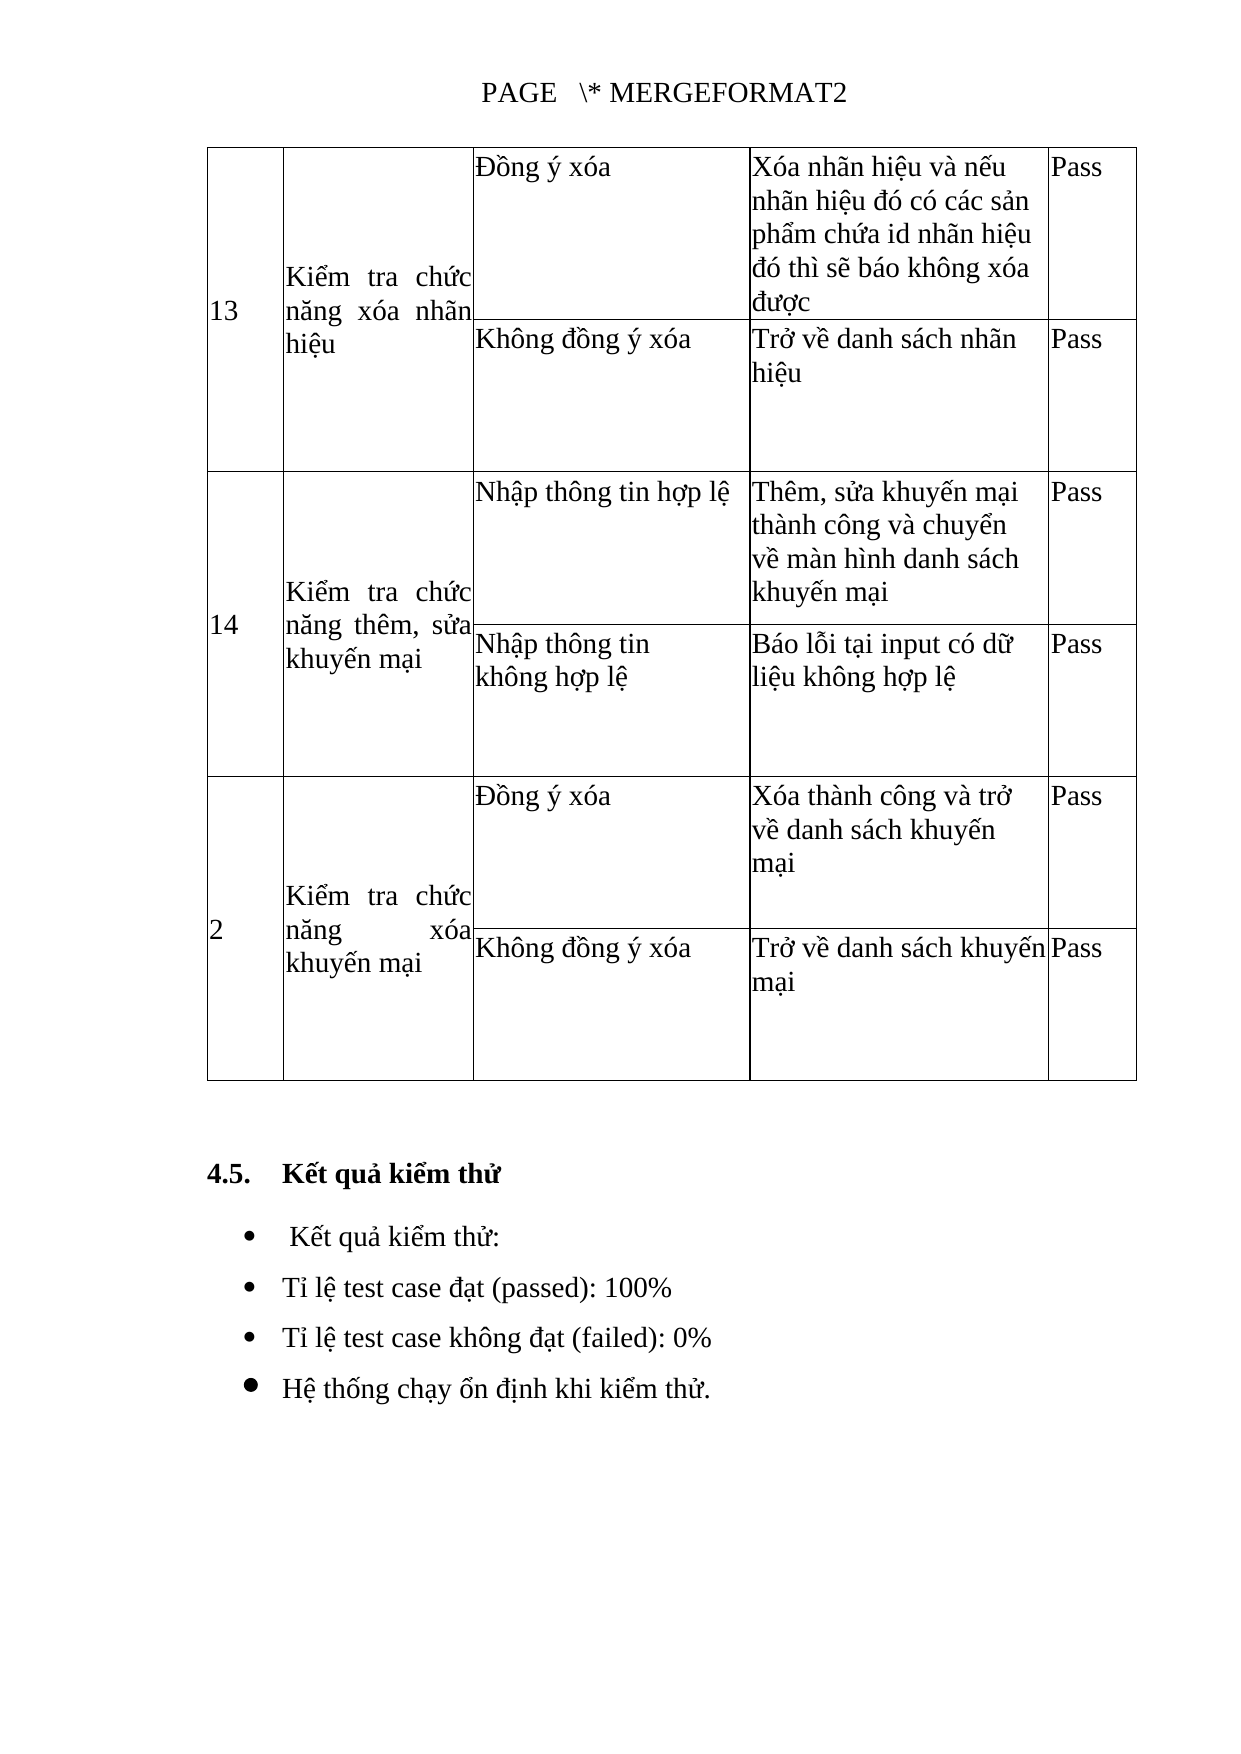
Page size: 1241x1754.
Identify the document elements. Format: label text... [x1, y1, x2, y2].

table_cell Pass [1049, 148, 1136, 319]
table_cell Đồng ý xóa [474, 777, 749, 928]
table_cell Trở về danh sách nhãn hiệu [751, 320, 1048, 471]
table_cell Trở về danh sách khuyến mại [751, 929, 1048, 1080]
list Tỉ lệ test case không đạt (failed): 0% [244, 1320, 1122, 1354]
table_cell Pass [1049, 625, 1136, 776]
table_cell 14 [208, 472, 283, 776]
table_cell Kiểm tra chức năng xóa khuyến mại [284, 777, 473, 1080]
table_cell Nhập thông tin không hợp lệ [474, 625, 749, 776]
table_cell Báo lỗi tại input có dữ liệu không hợp lệ [751, 625, 1048, 776]
table_cell Không đồng ý xóa [474, 320, 749, 471]
list Kết quả kiểm thử [207, 1157, 1122, 1190]
table_cell 13 [208, 148, 283, 471]
table_cell Xóa nhãn hiệu và nếu nhãn hiệu đó có các sản phẩm chứa id nhãn hiệu đó thì sẽ báo không xóa được [751, 148, 1048, 319]
list Kết quả kiểm thử: [244, 1219, 1122, 1253]
table_cell Đồng ý xóa [474, 148, 749, 319]
table_cell Pass [1049, 320, 1136, 471]
table_cell Pass [1049, 777, 1136, 928]
table_cell Kiểm tra chức năng xóa nhãn hiệu [284, 148, 473, 471]
table_cell Pass [1049, 472, 1136, 623]
list Tỉ lệ test case đạt (passed): 100% [244, 1270, 1122, 1303]
table_cell 2 [208, 777, 283, 1080]
table_cell Thêm, sửa khuyến mại thành công và chuyển về màn hình danh sách khuyến mại [751, 472, 1048, 623]
table_cell Nhập thông tin hợp lệ [474, 472, 749, 623]
table_cell Không đồng ý xóa [474, 929, 749, 1080]
list Hệ thống chạy ổn định khi kiểm thử. [244, 1371, 1122, 1406]
table_cell Xóa thành công và trở về danh sách khuyến mại [751, 777, 1048, 928]
table_cell Pass [1049, 929, 1136, 1080]
table_cell Kiểm tra chức năng thêm, sửa khuyến mại [284, 472, 473, 776]
